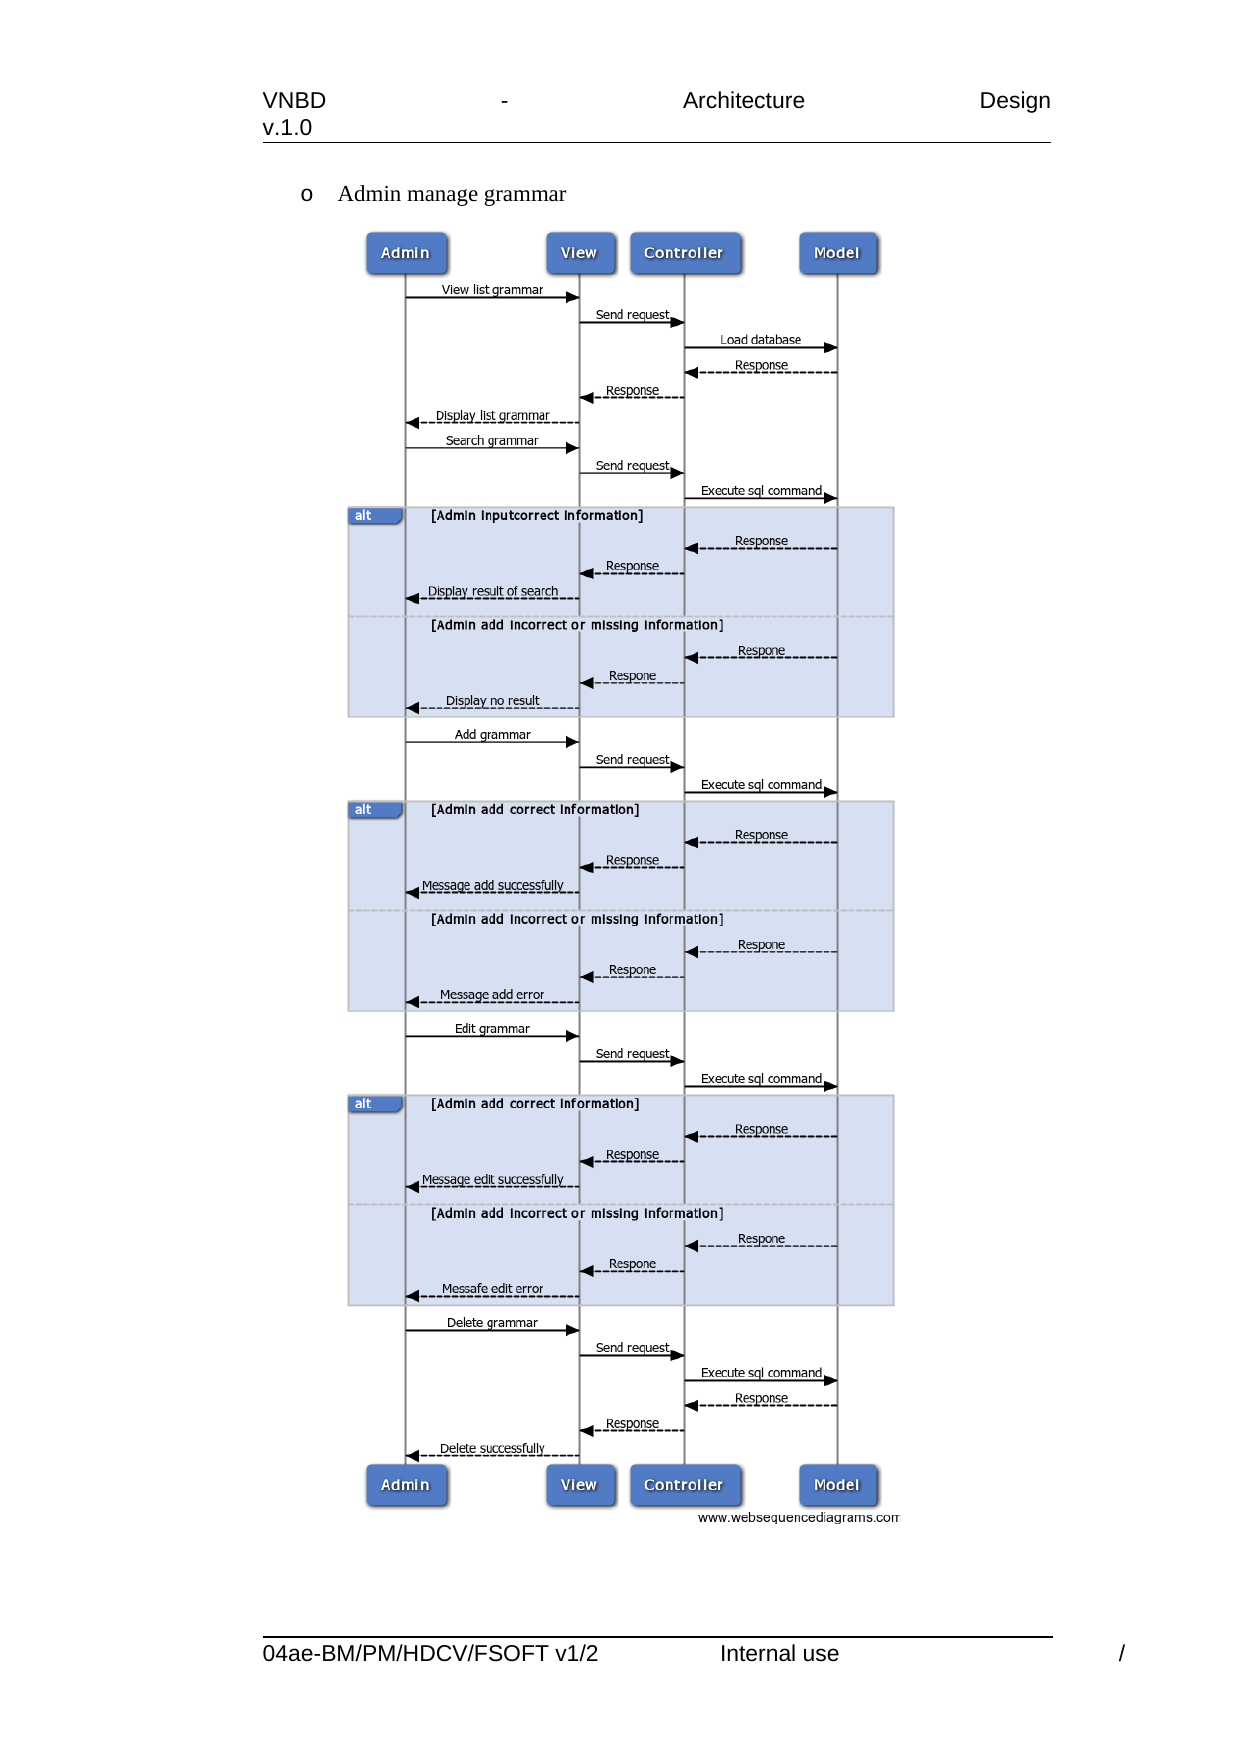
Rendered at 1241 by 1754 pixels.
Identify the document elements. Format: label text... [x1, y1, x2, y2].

picture [337, 222, 901, 1524]
list Admin manage grammar [300, 180, 1053, 208]
